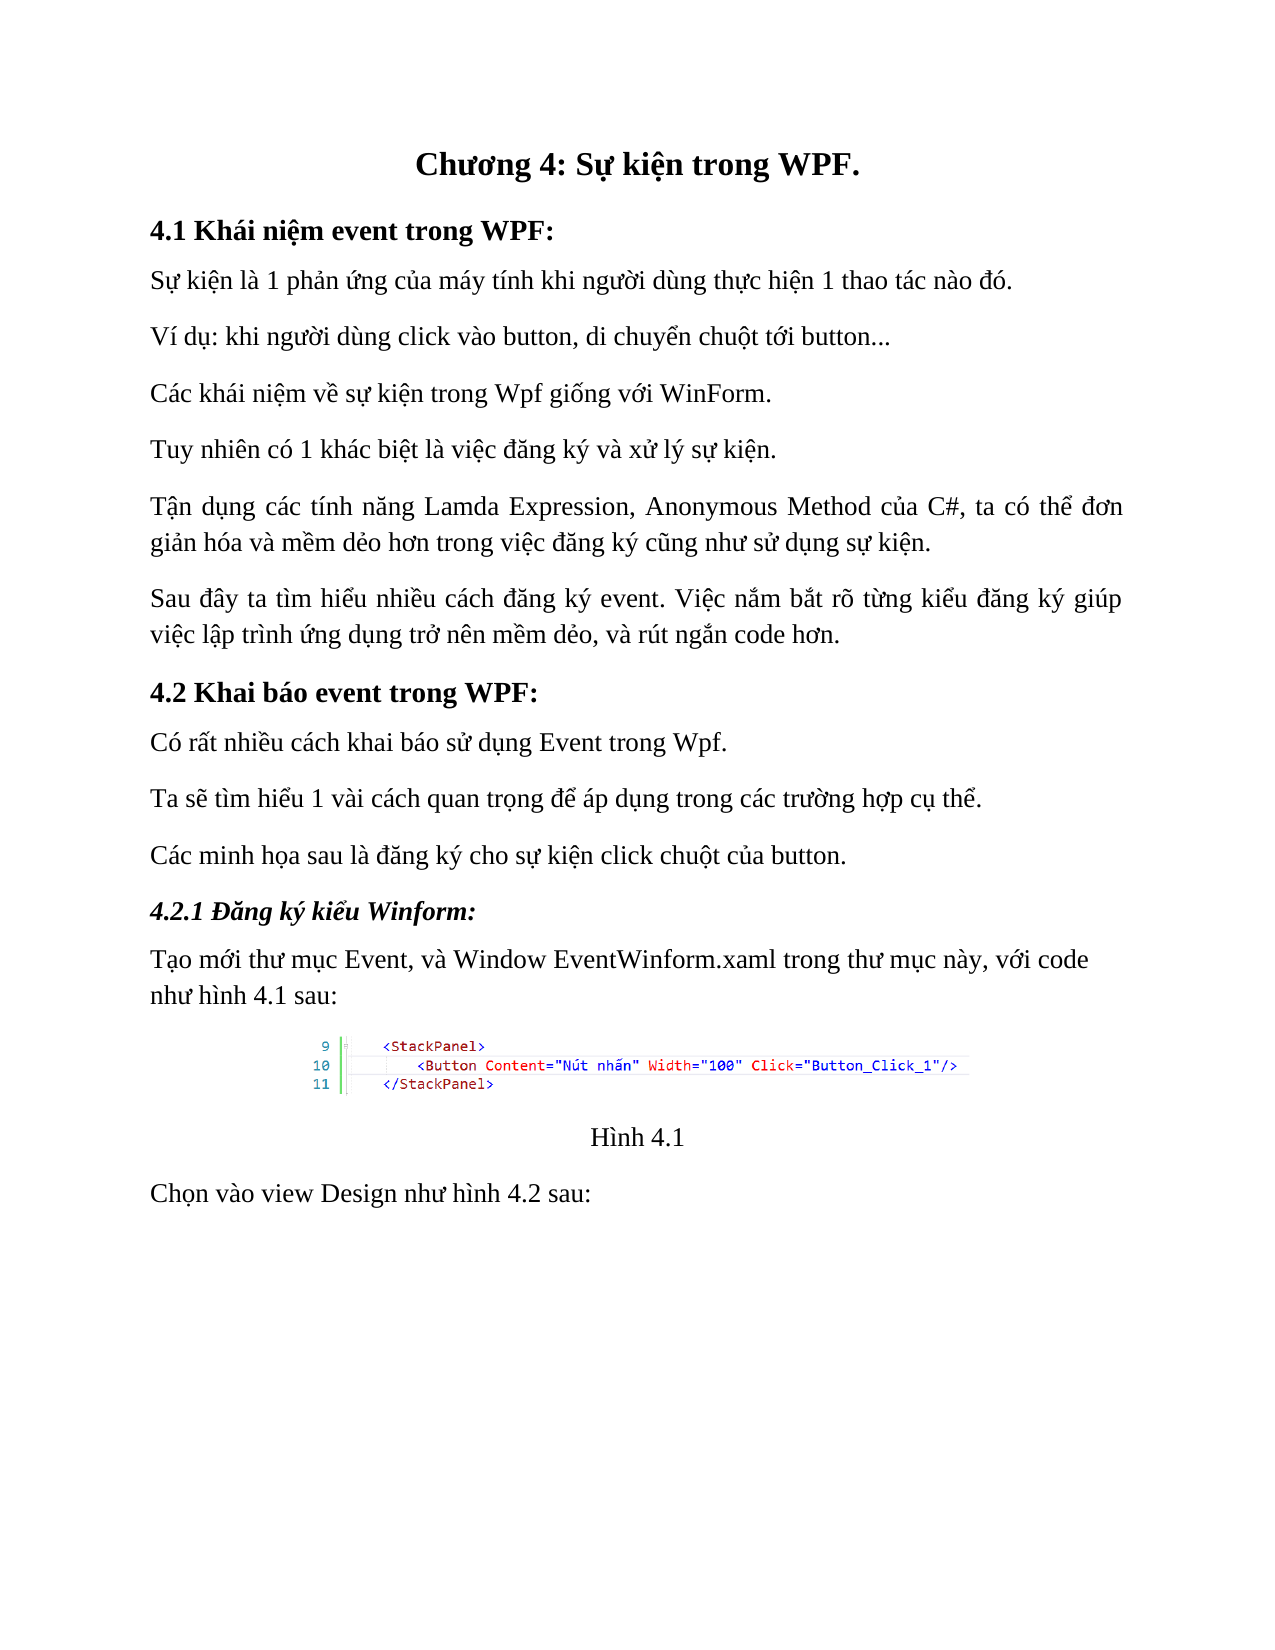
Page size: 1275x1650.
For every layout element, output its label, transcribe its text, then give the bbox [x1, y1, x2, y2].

subtitle 4.1 Khái niệm event trong WPF: [150, 213, 1125, 246]
subtitle Chương 4: Sự kiện trong WPF. [150, 144, 1125, 182]
text Tận dụng các tính năng Lamda Expression, Anonymous Method của C#, ta có thể đơn giản hóa và mềm dẻo hơn trong việc đăng ký cũng như sử dụng sự kiện. [150, 490, 1125, 557]
text Có rất nhiều cách khai báo sử dụng Event trong Wpf. [150, 726, 1125, 757]
text Các minh họa sau là đăng ký cho sự kiện click chuột của button. [150, 839, 1125, 870]
text Ta sẽ tìm hiểu 1 vài cách quan trọng để áp dụng trong các trường hợp cụ thể. [150, 782, 1125, 813]
subtitle 4.2.1 Đăng ký kiểu Winform: [150, 895, 1125, 927]
subtitle 4.2 Khai báo event trong WPF: [150, 675, 1125, 708]
text Sự kiện là 1 phản ứng của máy tính khi người dùng thực hiện 1 thao tác nào đó. [150, 264, 1125, 295]
picture [305, 1036, 970, 1096]
text Hình 4.1 [150, 1121, 1125, 1152]
text Tạo mới thư mục Event, và Window EventWinform.xaml trong thư mục này, với code như hình 4.1 sau: [150, 944, 1125, 1011]
text Chọn vào view Design như hình 4.2 sau: [150, 1177, 1125, 1209]
text Tuy nhiên có 1 khác biệt là việc đăng ký và xử lý sự kiện. [150, 433, 1125, 465]
text Ví dụ: khi người dùng click vào button, di chuyển chuột tới button... [150, 320, 1125, 352]
text Các khái niệm về sự kiện trong Wpf giống với WinForm. [150, 377, 1125, 408]
text Sau đây ta tìm hiểu nhiều cách đăng ký event. Việc nắm bắt rõ từng kiểu đăng ký giúp việc lập trình ứng dụng trở nên mềm dẻo, và rút ngắn code hơn. [150, 582, 1125, 649]
